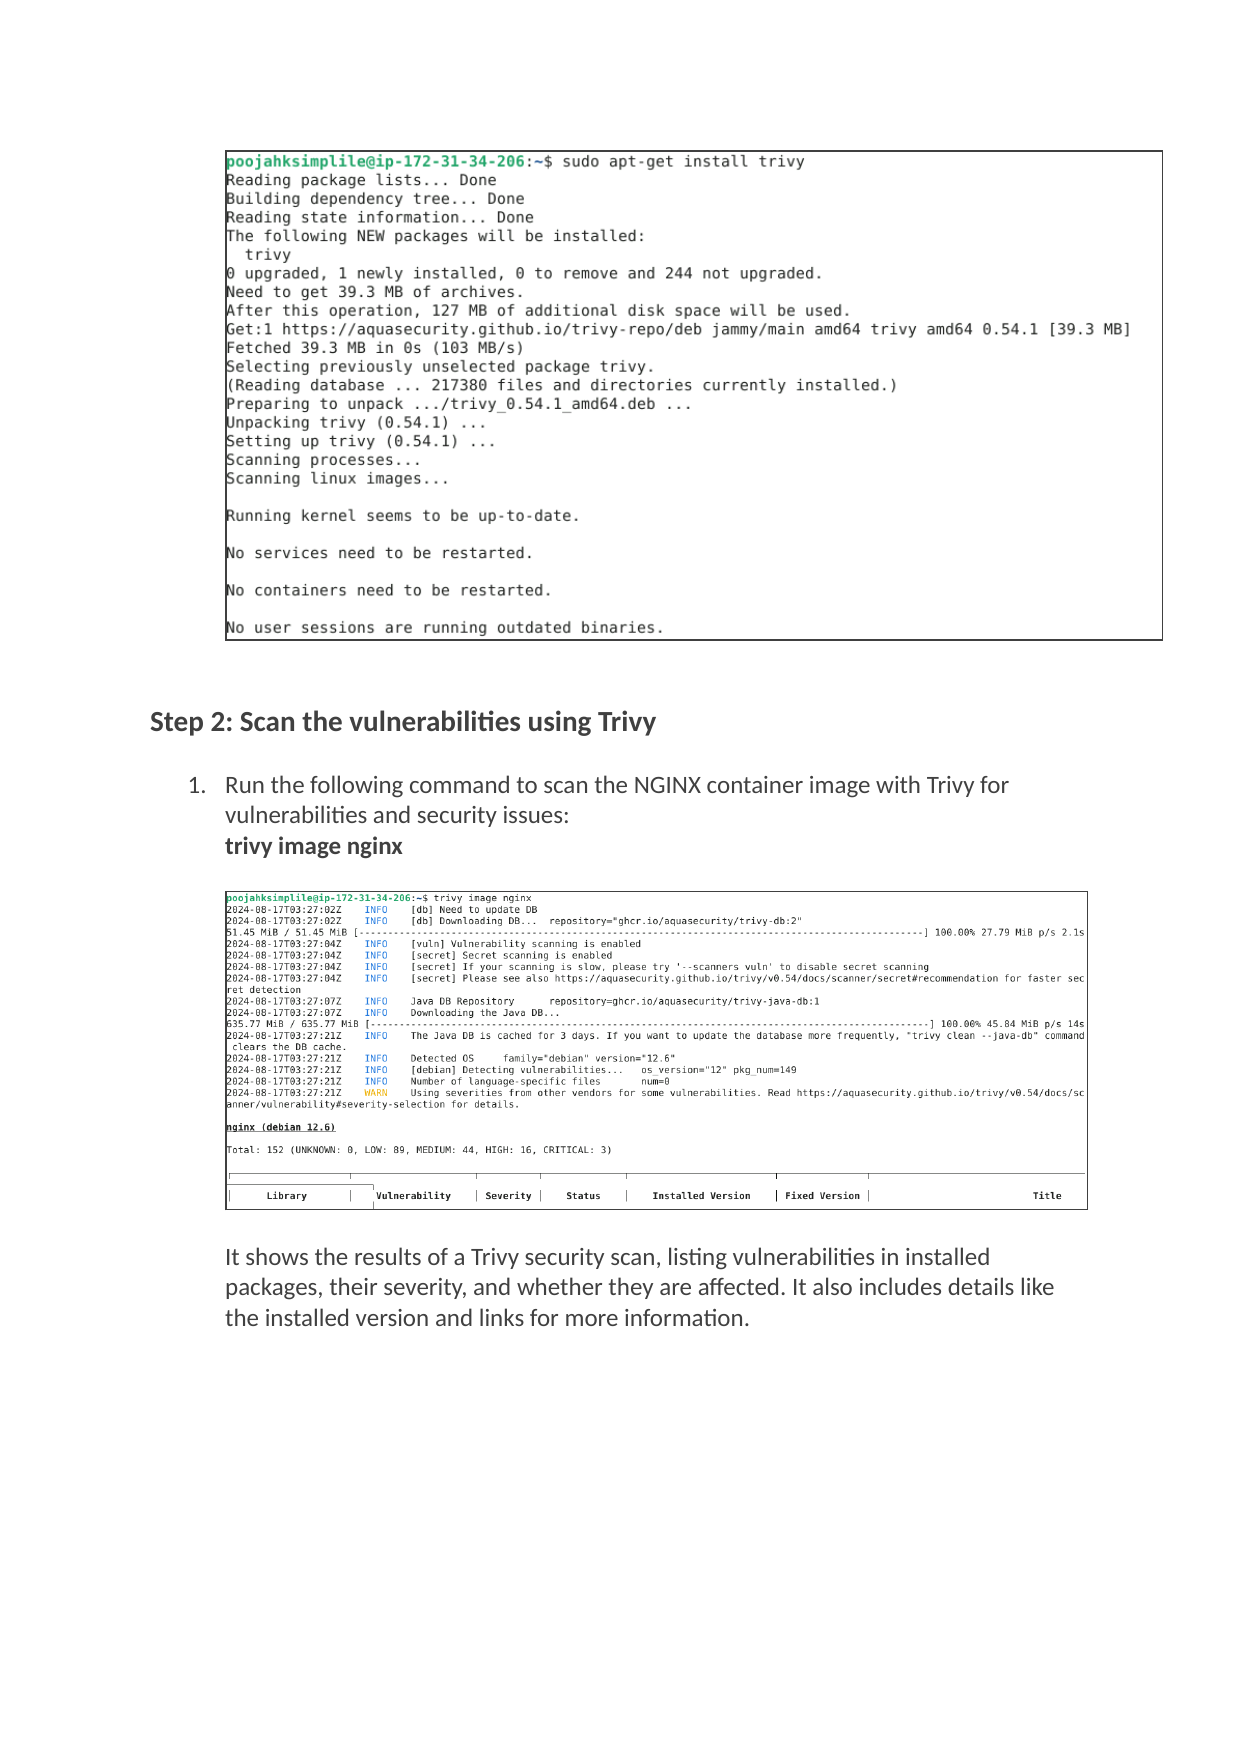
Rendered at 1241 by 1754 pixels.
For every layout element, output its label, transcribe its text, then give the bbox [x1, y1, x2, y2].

picture [227, 892, 1087, 1209]
text Step 2: Scan the vulnerabilities using Trivy [150, 703, 1090, 738]
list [187, 150, 1090, 672]
list Run the following command to scan the NGINX container image with Trivy for vulnerabilities and security issues: [187, 769, 1090, 830]
picture [227, 152, 1162, 639]
